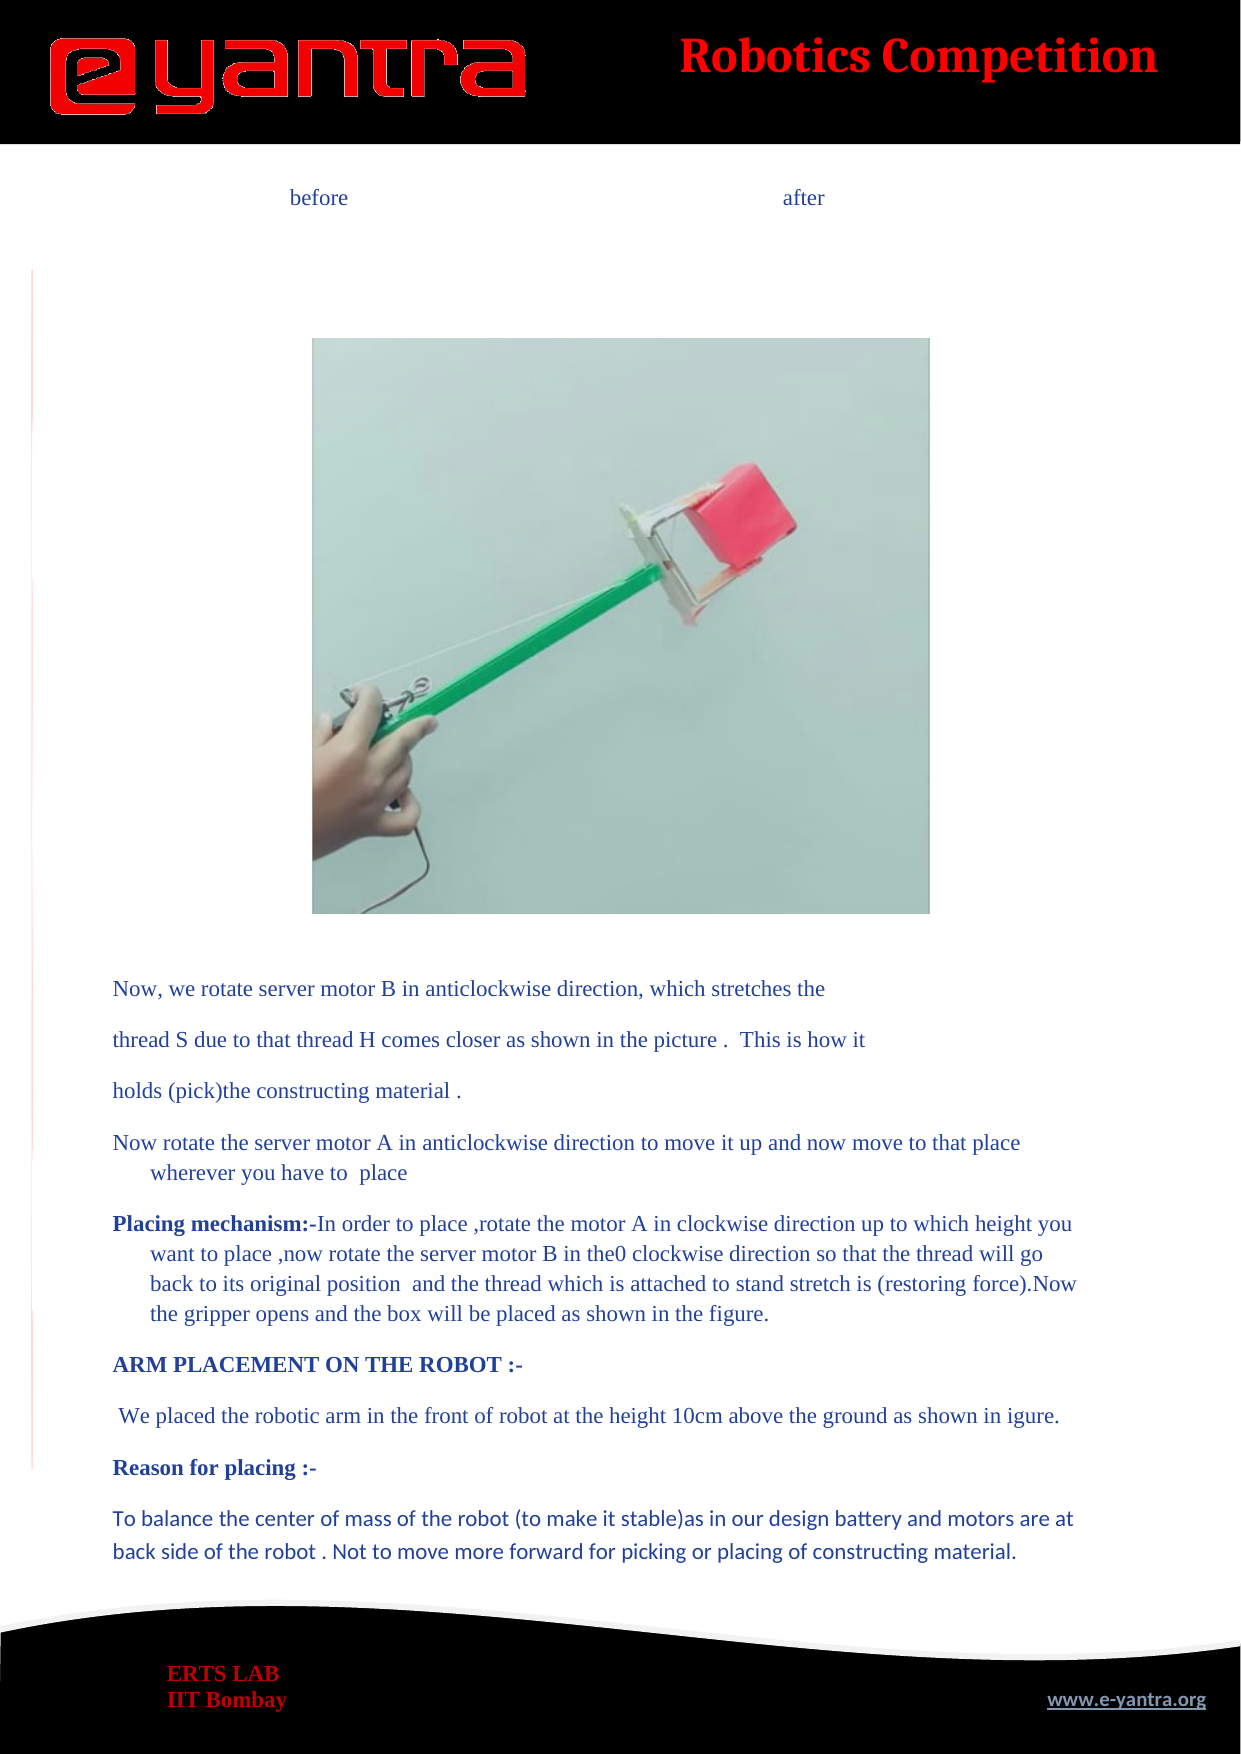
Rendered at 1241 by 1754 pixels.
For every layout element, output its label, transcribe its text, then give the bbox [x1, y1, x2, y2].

text To balance the center of mass of the robot (to make it stable)as in our design battery and motors are at back side of the robot . Not to move more forward for picking or placing of constructing material. [112, 1504, 1090, 1565]
text before after [112, 184, 1090, 210]
text Reason for placing :- [112, 1453, 1090, 1480]
text Placing mechanism:-In order to place ,rotate the motor A in clockwise direction up to which height you want to place ,now rotate the server motor B in the0 clockwise direction so that the thread will go back to its original position and the thread which is attached to stand stretch is (restoring force).Now the gripper opens and the box will be placed as shown in the figure. [112, 1210, 1090, 1327]
text ARM PLACEMENT ON THE ROBOT :- [112, 1351, 1090, 1378]
picture [312, 338, 930, 914]
text thread S due to that thread H comes closer as shown in the picture . This is how it [112, 1026, 1090, 1053]
text We placed the robotic arm in the front of robot at the height 10cm above the ground as shown in igure. [112, 1402, 1090, 1429]
picture [44, 35, 530, 121]
text Now rotate the server motor A in anticlockwise direction to move it up and now move to that place wherever you have to place [112, 1128, 1090, 1185]
text Now, we rotate server motor B in anticlockwise direction, which stretches the [112, 975, 1090, 1002]
text holds (pick)the constructing material . [112, 1077, 1090, 1104]
